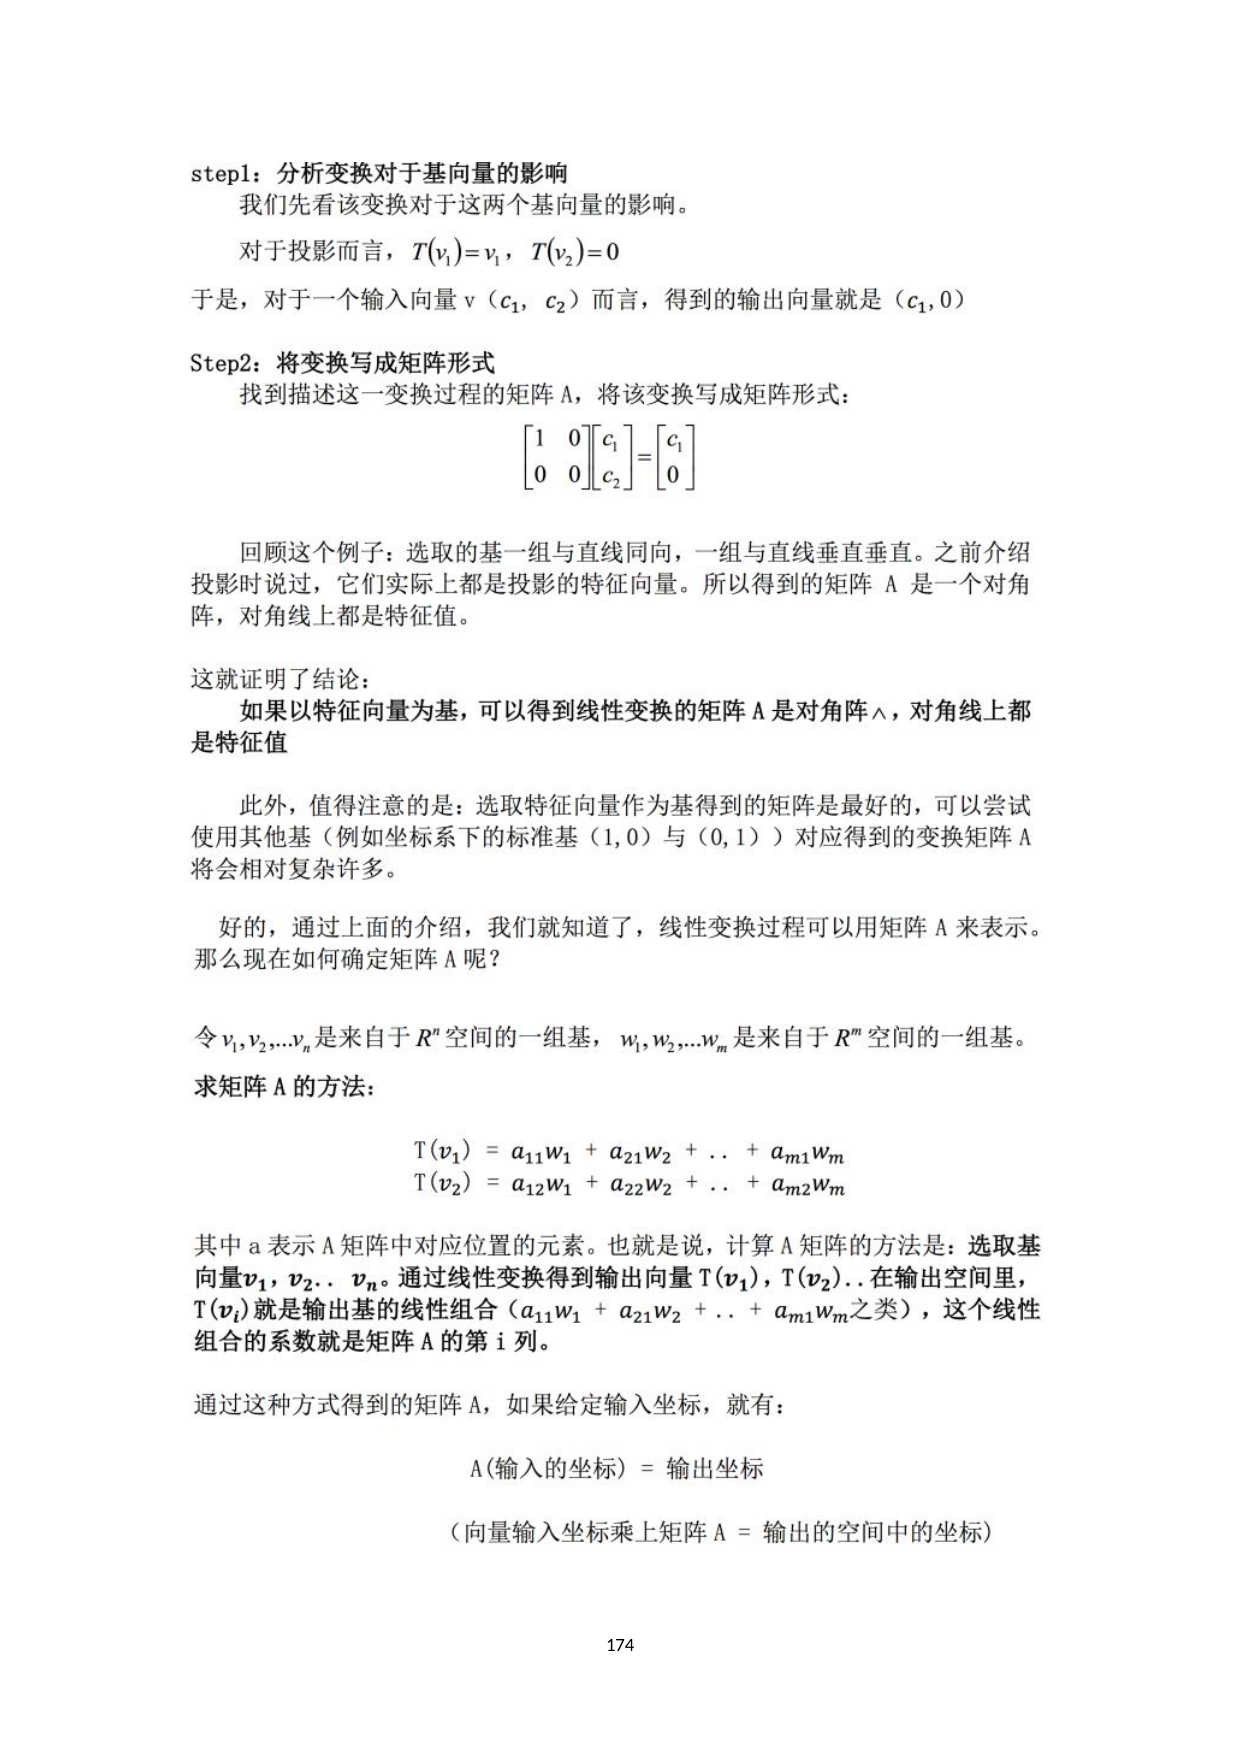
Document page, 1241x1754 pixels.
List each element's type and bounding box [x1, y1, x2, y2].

picture [187, 162, 1053, 887]
picture [187, 909, 1053, 1560]
